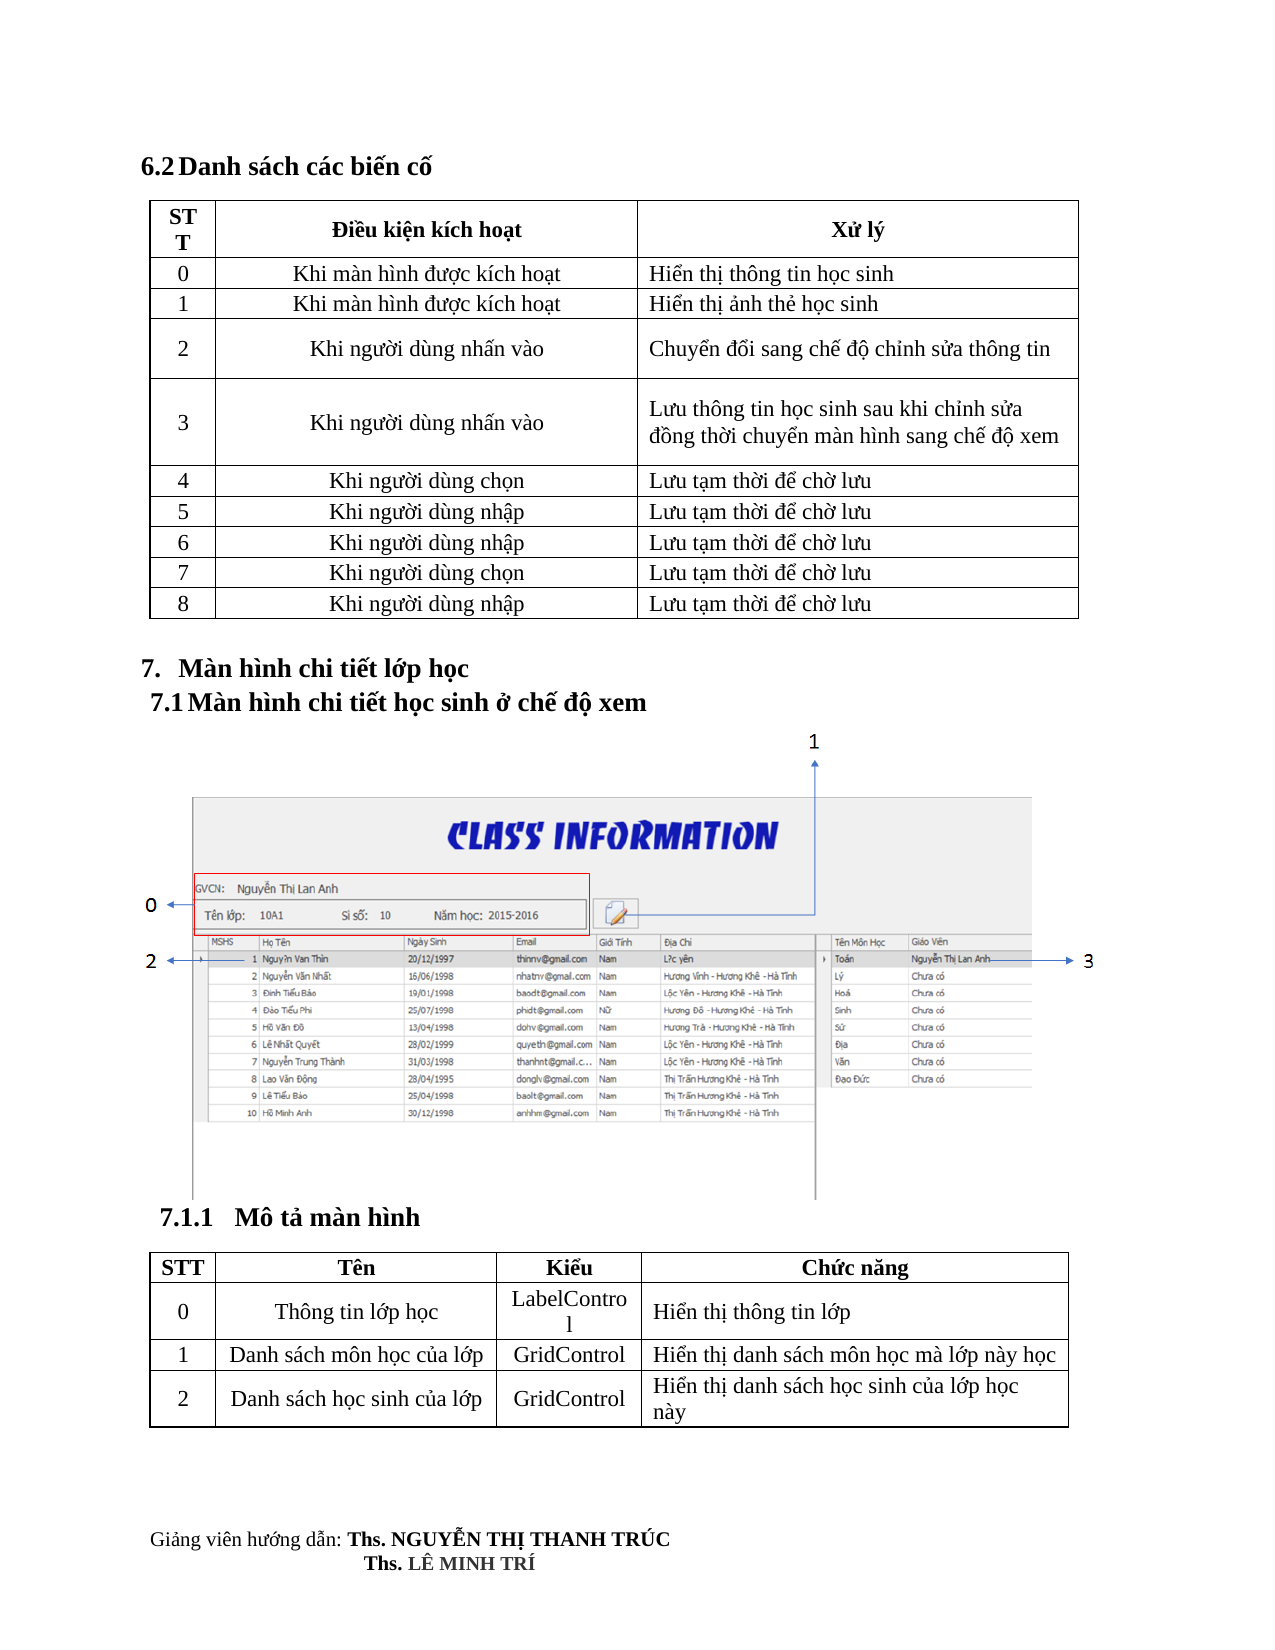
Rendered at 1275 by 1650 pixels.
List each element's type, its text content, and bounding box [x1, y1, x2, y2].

table_cell 7 [151, 558, 215, 587]
table_cell Hiển thị thông tin học sinh [638, 258, 1078, 288]
table_cell GridControl [497, 1371, 641, 1426]
table_header Tên [216, 1253, 496, 1282]
list Màn hình chi tiết học sinh ở chế độ xem [150, 686, 1125, 717]
table_header Chức năng [642, 1253, 1068, 1282]
table_cell GridControl [497, 1340, 641, 1369]
table_cell Lưu tạm thời để chờ lưu [638, 588, 1078, 618]
table_cell Khi người dùng nhấn vào [216, 319, 637, 377]
table_cell Khi người dùng nhập [216, 497, 637, 526]
table_cell Danh sách môn học của lớp [216, 1340, 496, 1369]
list Màn hình chi tiết lớp học [141, 652, 1125, 683]
table_cell Khi người dùng nhập [216, 588, 637, 618]
table_cell 8 [151, 588, 215, 618]
table_cell 5 [151, 497, 215, 526]
table_cell Hiển thị ảnh thẻ học sinh [638, 289, 1078, 318]
table_cell Khi người dùng nhập [216, 527, 637, 557]
table_cell Thông tin lớp học [216, 1283, 496, 1339]
table_cell Lưu tạm thời để chờ lưu [638, 558, 1078, 587]
table_cell Chuyển đổi sang chế độ chỉnh sửa thông tin [638, 319, 1078, 377]
table_cell 0 [151, 258, 215, 288]
list Mô tả màn hình [159, 1201, 1125, 1232]
table_cell Khi màn hình được kích hoạt [216, 289, 637, 318]
table_cell 2 [151, 1371, 215, 1426]
table_cell 0 [151, 1283, 215, 1339]
table_cell Khi màn hình được kích hoạt [216, 258, 637, 288]
table_cell Khi người dùng nhấn vào [216, 379, 637, 465]
table_header STT [151, 201, 215, 257]
table_cell 1 [151, 1340, 215, 1369]
table_cell 3 [151, 379, 215, 465]
table_cell Lưu tạm thời để chờ lưu [638, 466, 1078, 496]
picture [131, 719, 1107, 1200]
table_cell Khi người dùng chọn [216, 558, 637, 587]
table_cell 1 [151, 289, 215, 318]
table_cell 6 [151, 527, 215, 557]
table_cell Danh sách học sinh của lớp [216, 1371, 496, 1426]
table_cell Khi người dùng chọn [216, 466, 637, 496]
table_header Kiểu [497, 1253, 641, 1282]
table_cell Lưu tạm thời để chờ lưu [638, 527, 1078, 557]
table_cell 2 [151, 319, 215, 377]
table_header STT [151, 1253, 215, 1282]
table_cell Lưu tạm thời để chờ lưu [638, 497, 1078, 526]
table_cell LabelControl [497, 1283, 641, 1339]
table_cell Hiển thị danh sách môn học mà lớp này học [642, 1340, 1068, 1369]
list Danh sách các biến cố [141, 150, 1125, 181]
table_cell 4 [151, 466, 215, 496]
table_cell Hiển thị danh sách học sinh của lớp học này [642, 1371, 1068, 1426]
table_cell Lưu thông tin học sinh sau khi chỉnh sửa đồng thời chuyển màn hình sang chế độ xem [638, 379, 1078, 465]
table_header Xử lý [638, 201, 1078, 257]
table_cell Hiển thị thông tin lớp [642, 1283, 1068, 1339]
table_header Điều kiện kích hoạt [216, 201, 637, 257]
